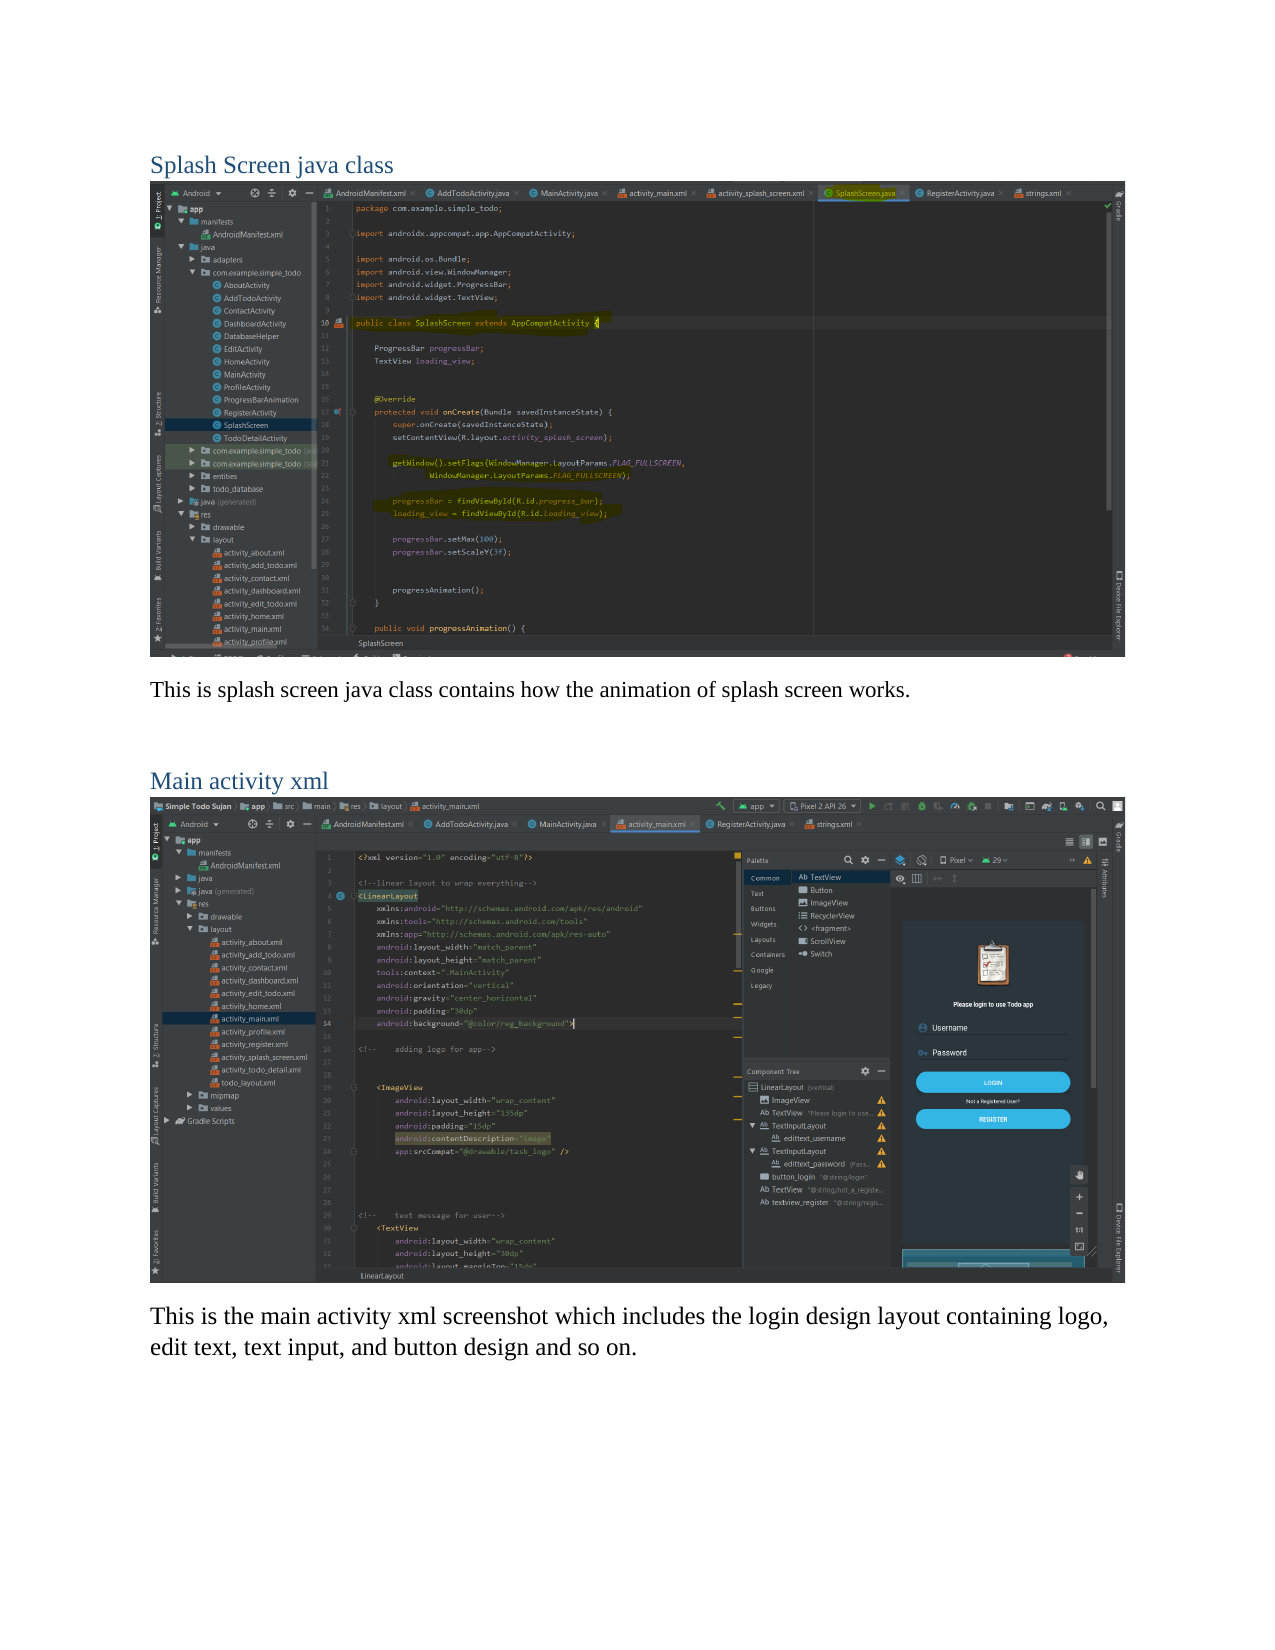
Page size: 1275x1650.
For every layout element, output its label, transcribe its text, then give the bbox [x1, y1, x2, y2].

picture [150, 181, 1125, 657]
subtitle Splash Screen java class [150, 150, 1125, 179]
picture [150, 797, 1125, 1283]
subtitle Main activity xml [150, 766, 1125, 795]
text This is the main activity xml screenshot which includes the login design layout containing logo, edit text, text input, and button design and so on. [150, 1301, 1125, 1361]
text This is splash screen java class contains how the animation of splash screen works. [150, 676, 1125, 702]
